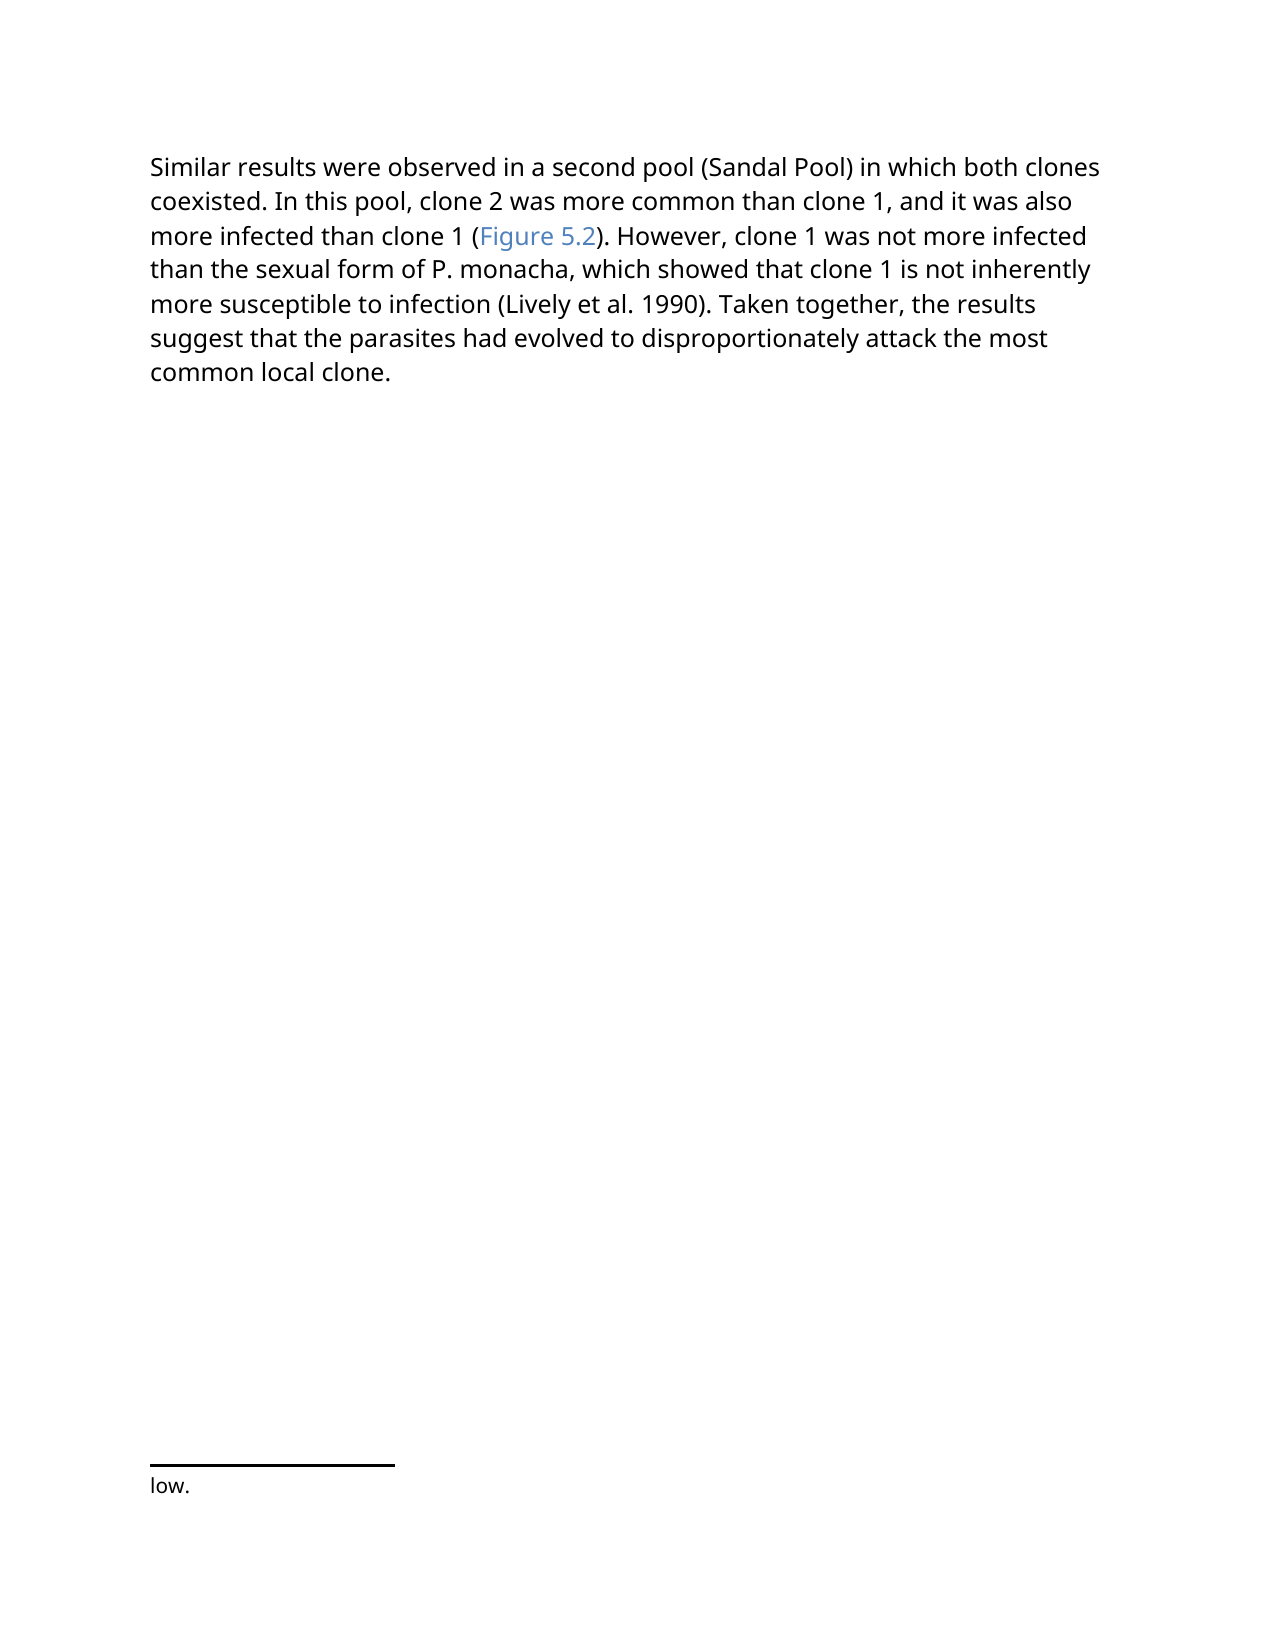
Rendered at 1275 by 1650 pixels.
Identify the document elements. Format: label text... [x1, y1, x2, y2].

text Similar results were observed in a second pool (Sandal Pool) in which both clones coexisted. In this pool, clone 2 was more common than clone 1, and it was also more infected than clone 1 (Figure 5.2). However, clone 1 was not more infected than the sexual form of P. monacha, which showed that clone 1 is not inherently more susceptible to infection (Lively et al. 1990). Taken together, the results suggest that the parasites had evolved to disproportionately attack the most common local clone. [150, 150, 1125, 388]
